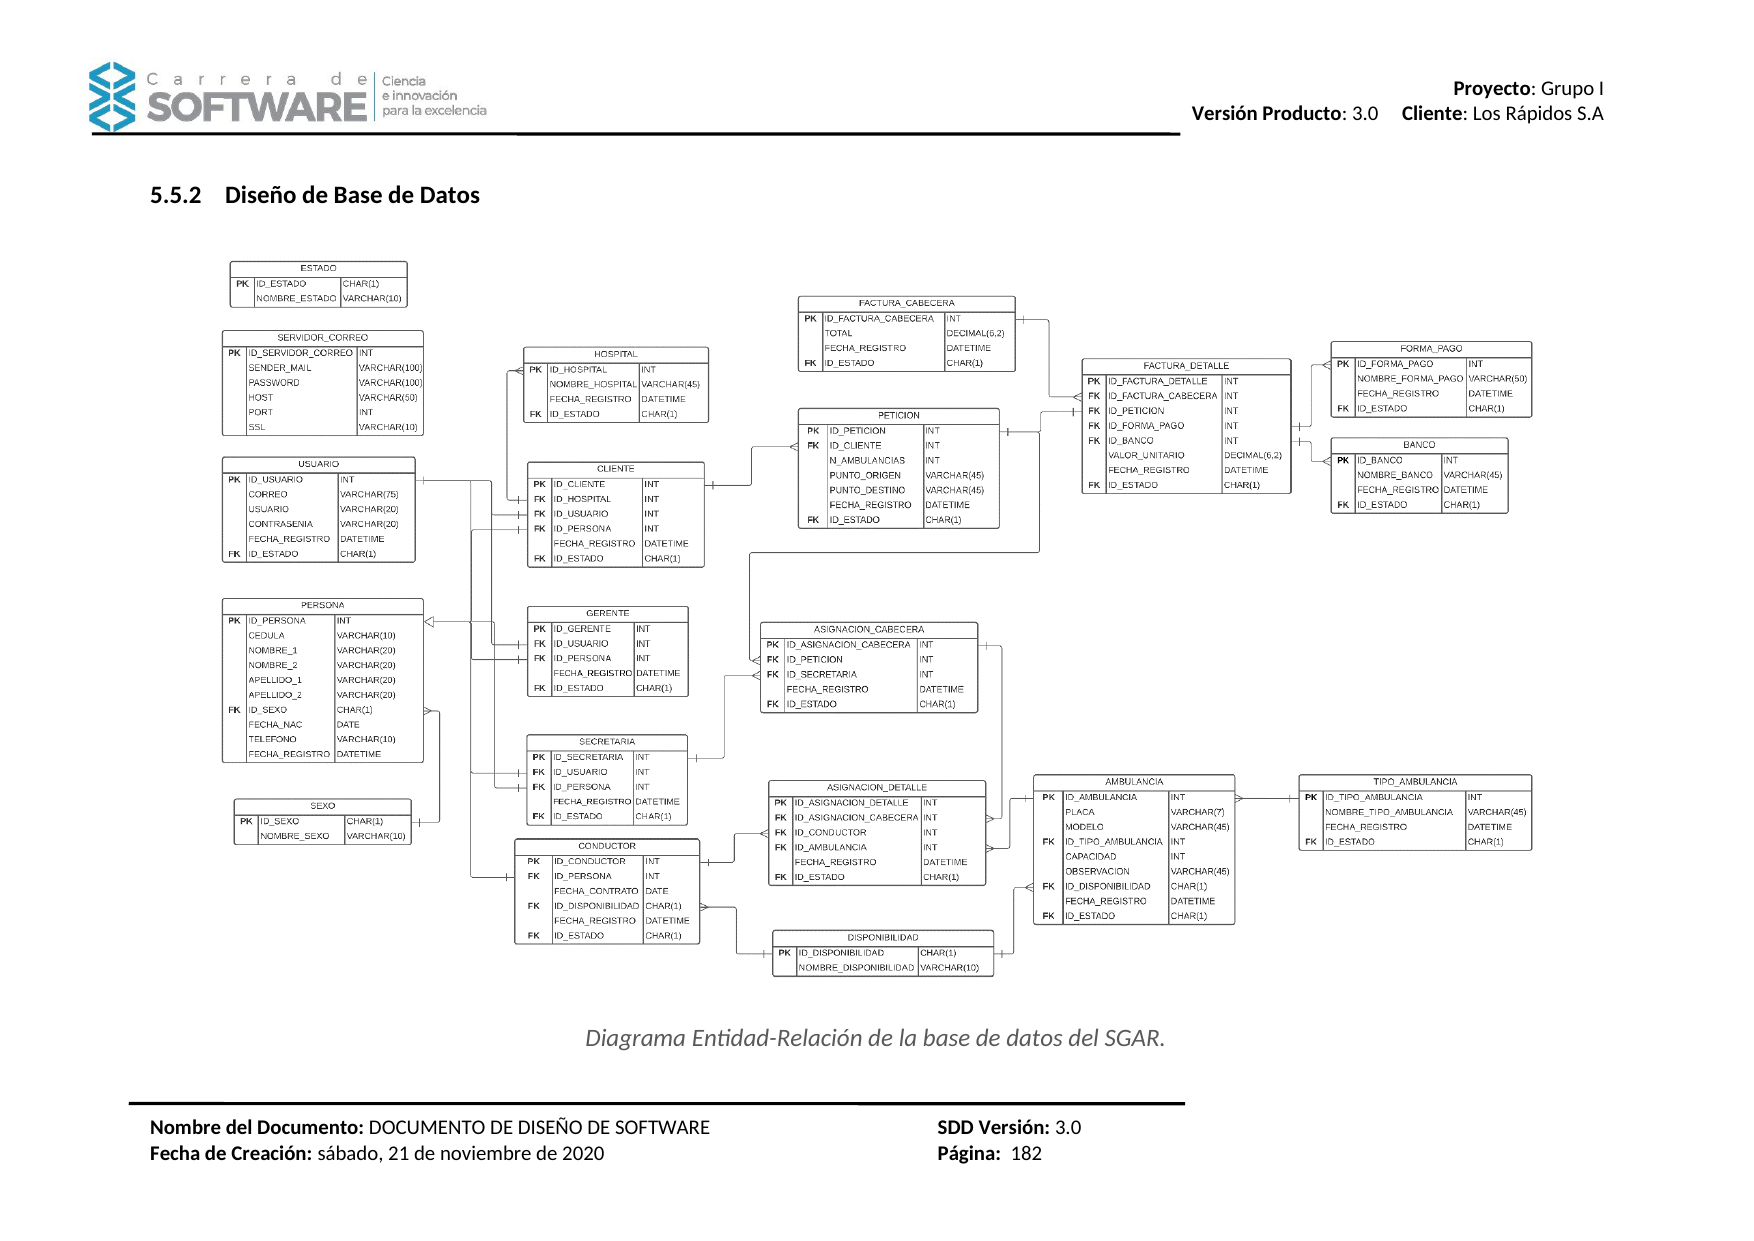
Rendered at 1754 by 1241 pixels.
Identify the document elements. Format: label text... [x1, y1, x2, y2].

text Diagrama Entidad-Relación de la base de datos del SGAR. [150, 1023, 1604, 1053]
picture [206, 245, 1548, 992]
picture [78, 46, 493, 154]
subtitle Diseño de Base de Datos [150, 179, 1604, 210]
